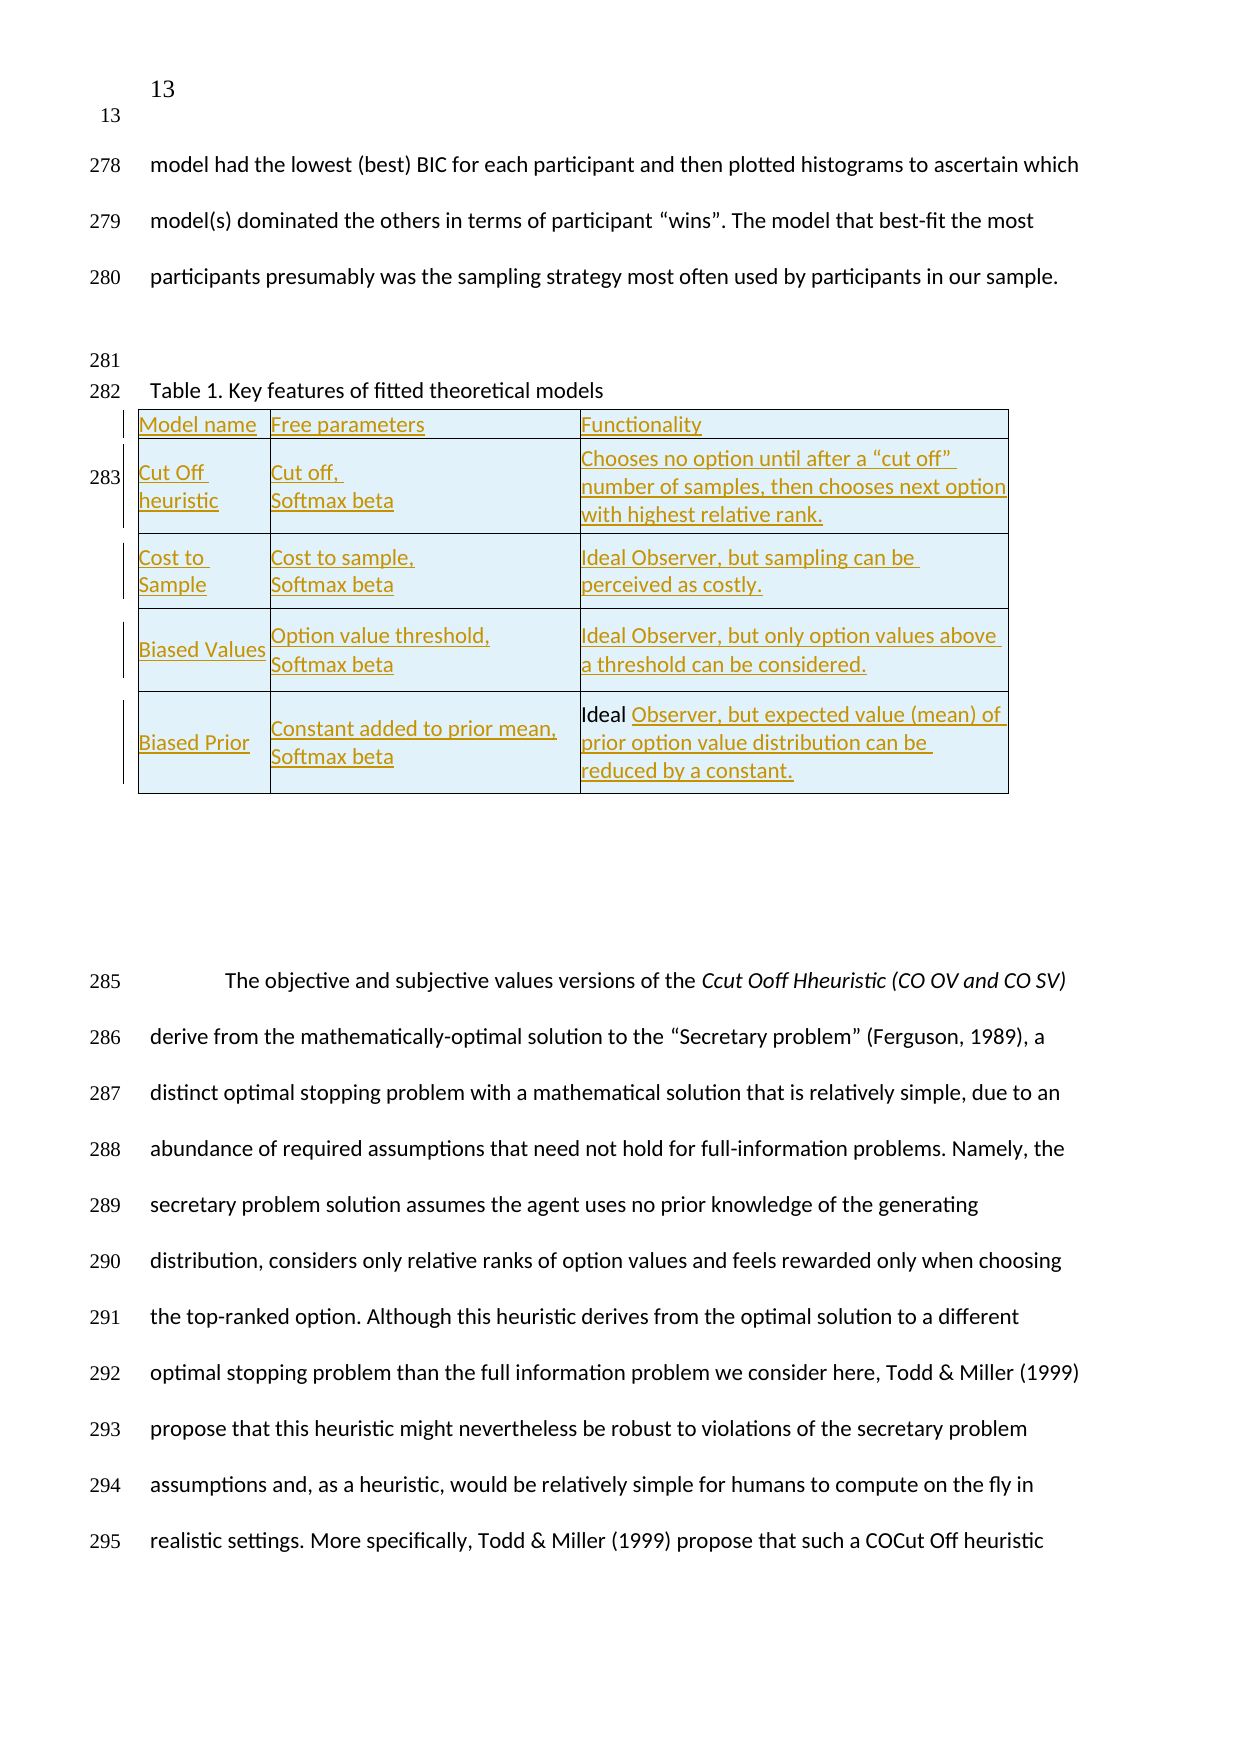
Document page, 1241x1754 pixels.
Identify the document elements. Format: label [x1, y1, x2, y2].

text [150, 150, 1090, 290]
text [150, 966, 1090, 1554]
